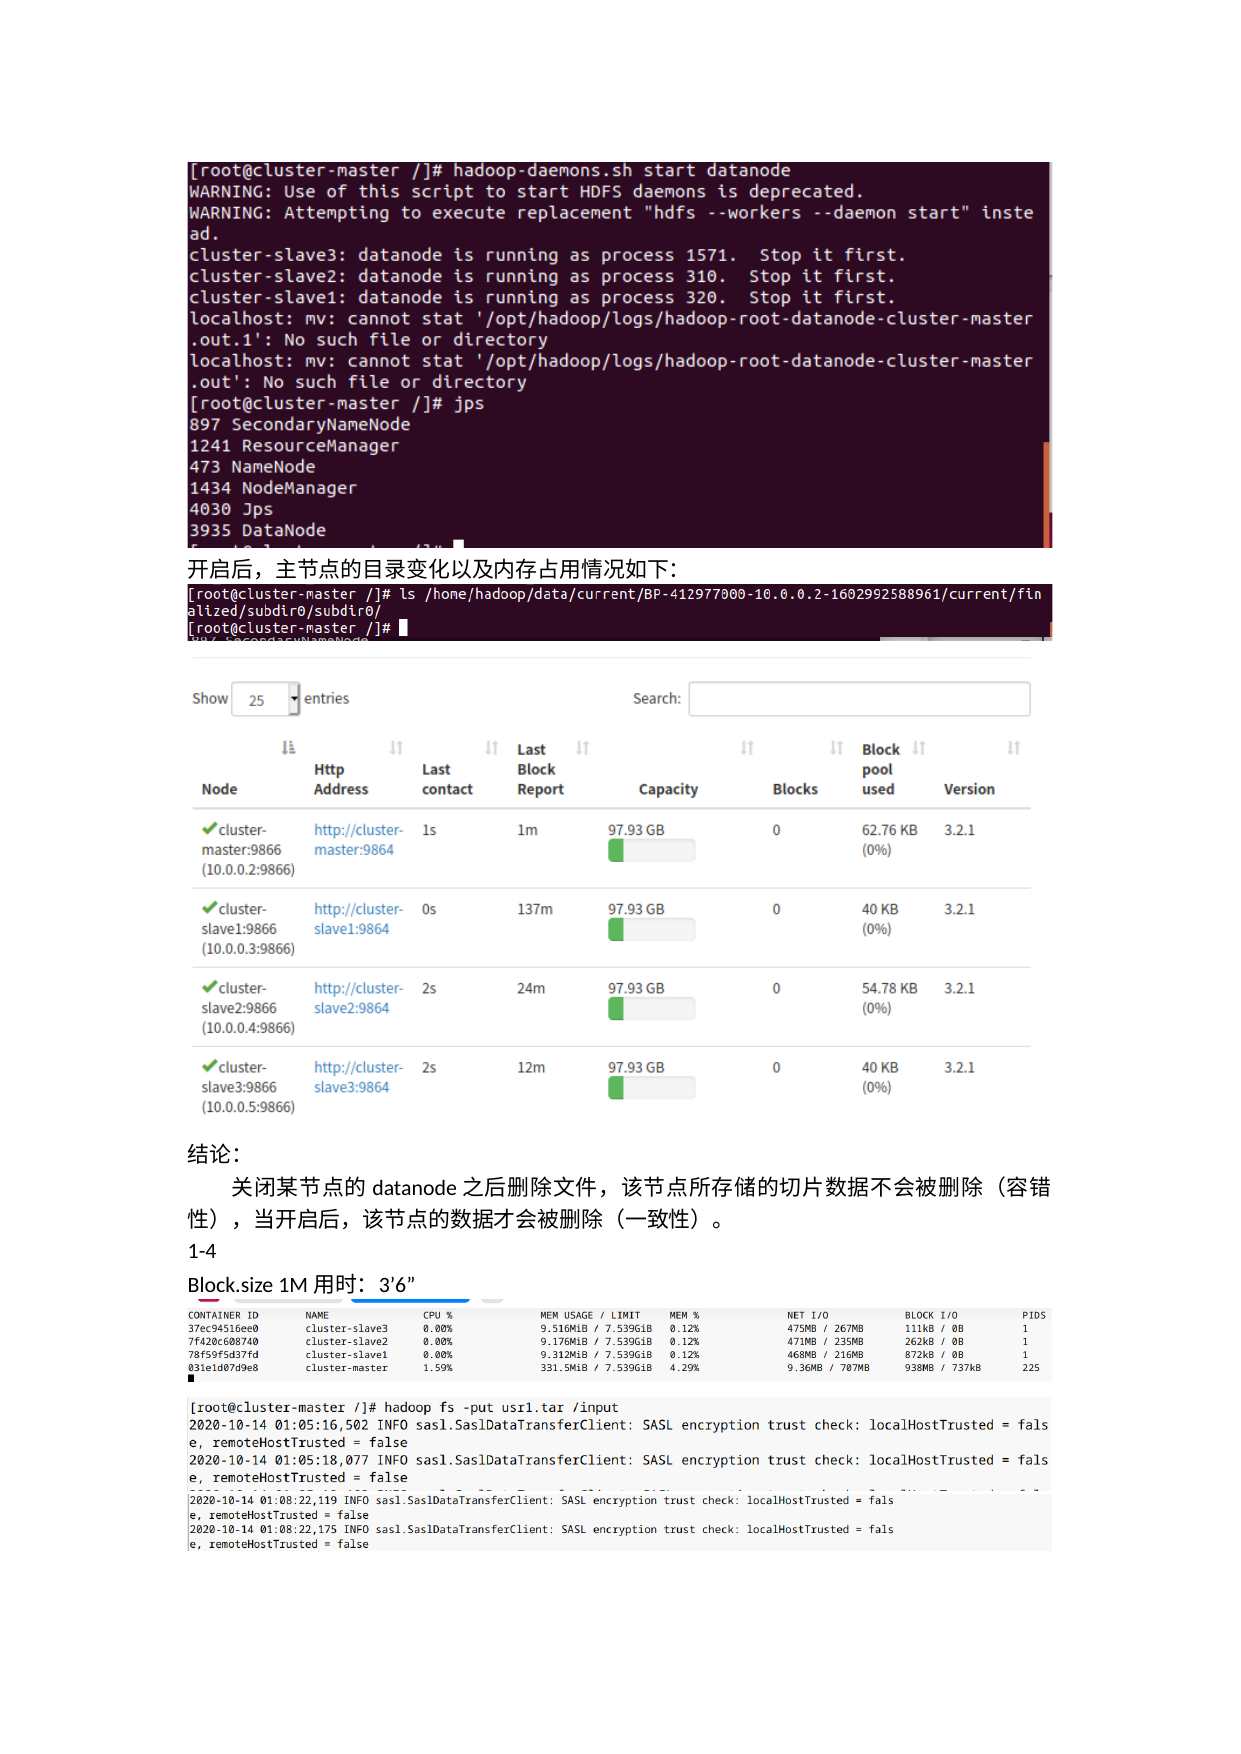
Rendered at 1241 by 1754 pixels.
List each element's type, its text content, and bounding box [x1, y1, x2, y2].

picture [187, 584, 1053, 641]
picture [187, 1397, 1052, 1491]
text 1-4 [187, 1234, 1053, 1267]
picture [187, 1494, 1052, 1551]
text 关闭某节点的datanode之后删除文件，该节点所存储的切片数据不会被删除（容错性），当开启后，该节点的数据才会被删除（一致性）。 [187, 1169, 1053, 1234]
text 结论： [187, 1137, 1053, 1169]
picture [187, 649, 1053, 1125]
text 开启后，主节点的目录变化以及内存占用情况如下： [187, 552, 1053, 584]
text Block.size 1M 用时：3’6” [187, 1267, 1053, 1299]
picture [187, 1299, 1052, 1382]
picture [187, 162, 1053, 548]
